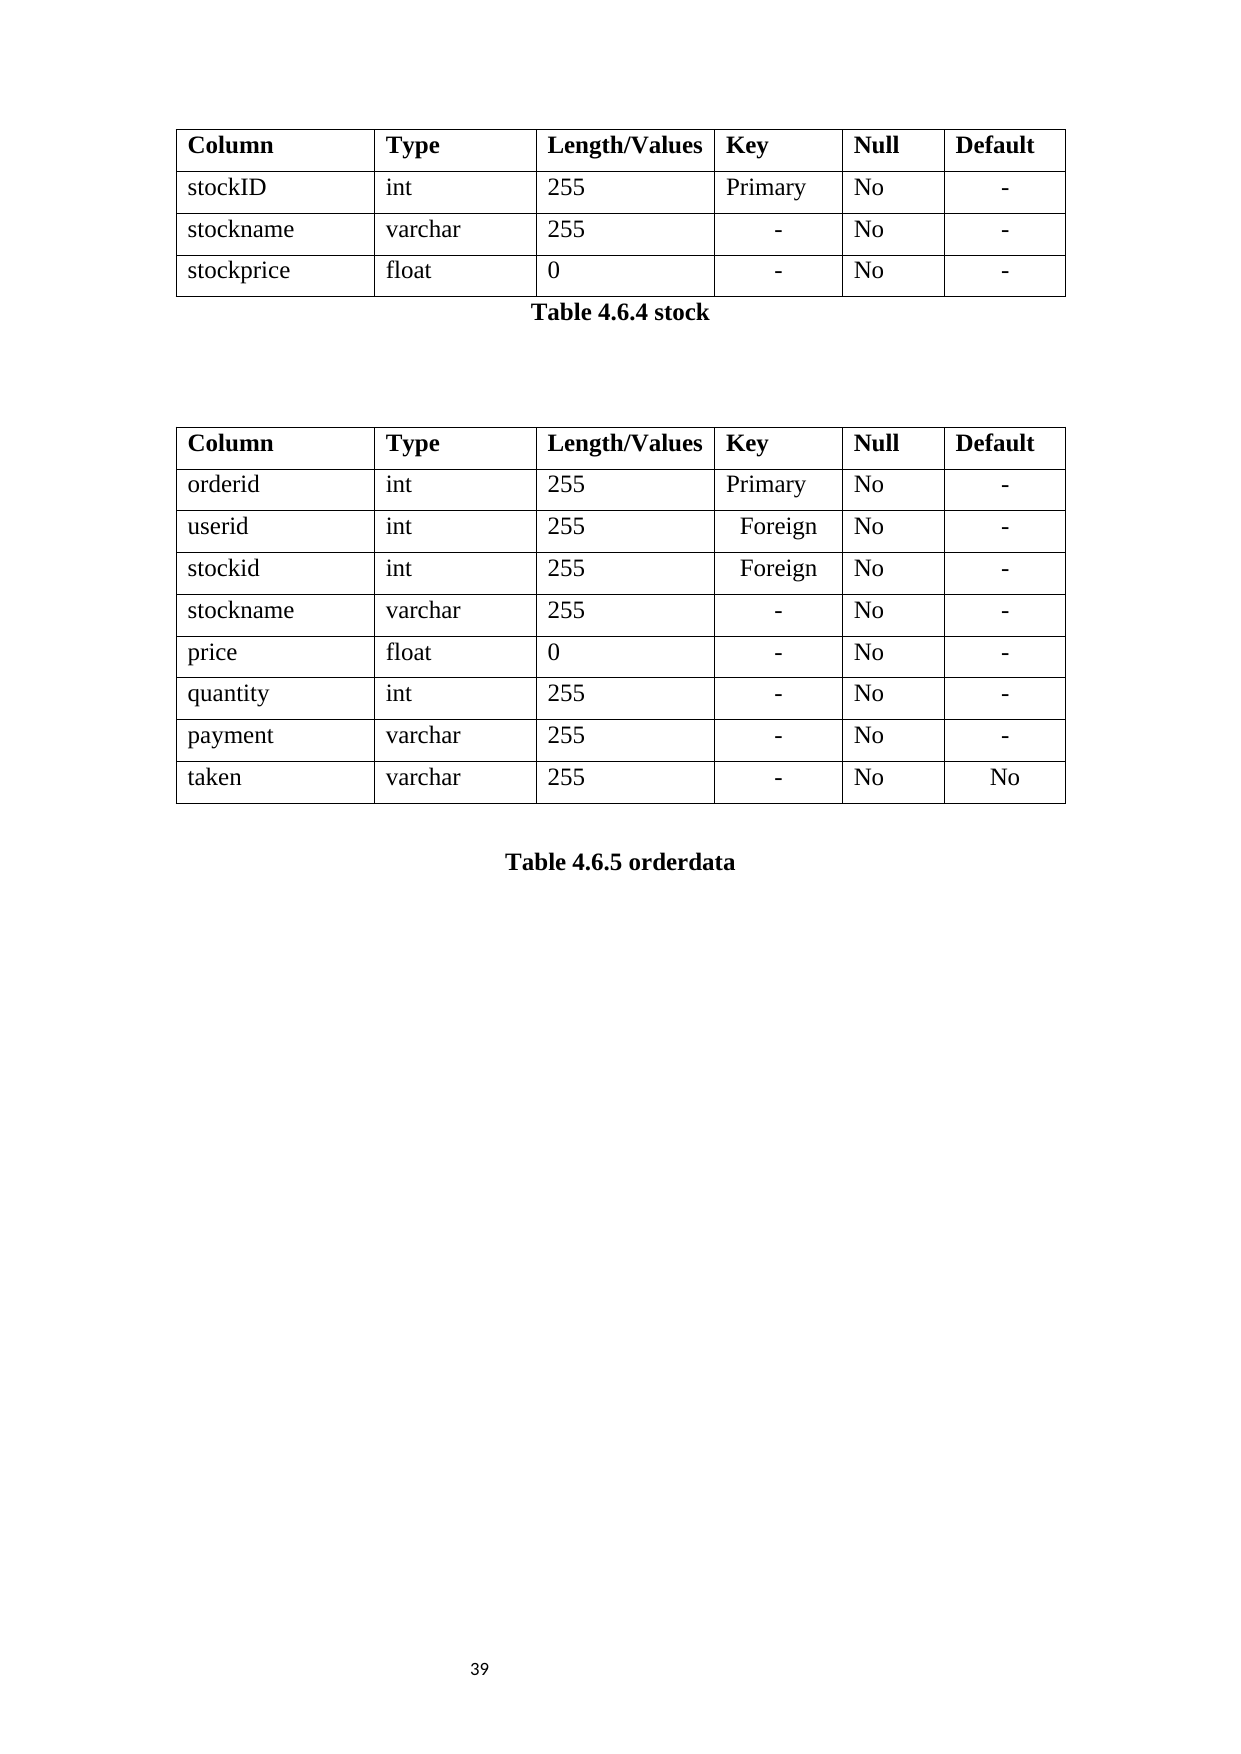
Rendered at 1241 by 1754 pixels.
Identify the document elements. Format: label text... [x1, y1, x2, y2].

table_cell varchar [375, 762, 536, 803]
table_cell stockprice [177, 256, 374, 296]
table_cell No [843, 511, 944, 552]
table_cell 255 [537, 720, 714, 761]
table_cell - [715, 762, 842, 803]
table_cell 0 [537, 637, 714, 677]
table_cell 255 [537, 553, 714, 594]
table_cell float [375, 637, 536, 677]
table_header Key [715, 130, 842, 171]
text Table 4.6.5 orderdata [187, 847, 1053, 876]
table_header Null [843, 428, 944, 468]
table_cell Primary [715, 172, 842, 213]
table_cell - [945, 637, 1065, 677]
table_cell 255 [537, 470, 714, 510]
table_cell int [375, 172, 536, 213]
table_cell - [945, 214, 1065, 254]
table_cell int [375, 553, 536, 594]
table_header Length/Values [537, 130, 714, 171]
table_cell userid [177, 511, 374, 552]
table_cell - [715, 595, 842, 636]
table_header Column [177, 428, 374, 468]
table_cell 0 [537, 256, 714, 296]
text Table 4.6.4 stock [187, 297, 1053, 326]
table_cell No [843, 256, 944, 296]
table_cell taken [177, 762, 374, 803]
table_header Type [375, 130, 536, 171]
table_header Type [375, 428, 536, 468]
table_cell No [843, 553, 944, 594]
table_cell 255 [537, 762, 714, 803]
table_header Length/Values [537, 428, 714, 468]
table_cell int [375, 678, 536, 719]
table_cell stockid [177, 553, 374, 594]
table_cell 255 [537, 214, 714, 254]
table_cell 255 [537, 511, 714, 552]
table_cell No [843, 595, 944, 636]
table_header Default [945, 428, 1065, 468]
table_cell int [375, 511, 536, 552]
table_cell No [843, 172, 944, 213]
table_cell stockname [177, 595, 374, 636]
table_header Default [945, 130, 1065, 171]
table_cell 255 [537, 595, 714, 636]
table_header Column [177, 130, 374, 171]
table_cell stockID [177, 172, 374, 213]
table_cell No [843, 678, 944, 719]
table_cell 255 [537, 172, 714, 213]
table_cell - [945, 511, 1065, 552]
table_cell orderid [177, 470, 374, 510]
table_cell - [715, 720, 842, 761]
table_cell - [945, 172, 1065, 213]
table_cell - [945, 470, 1065, 510]
table_cell No [945, 762, 1065, 803]
table_cell No [843, 214, 944, 254]
table_cell No [843, 637, 944, 677]
table_cell No [843, 720, 944, 761]
table_header Key [715, 428, 842, 468]
table_cell varchar [375, 214, 536, 254]
table_cell Foreign [715, 553, 842, 594]
table_cell varchar [375, 720, 536, 761]
table_cell - [715, 214, 842, 254]
table_cell - [945, 595, 1065, 636]
table_cell varchar [375, 595, 536, 636]
table_cell - [715, 678, 842, 719]
table_cell int [375, 470, 536, 510]
table_cell No [843, 762, 944, 803]
table_cell 255 [537, 678, 714, 719]
table_cell - [945, 678, 1065, 719]
table_cell price [177, 637, 374, 677]
table_cell stockname [177, 214, 374, 254]
table_cell float [375, 256, 536, 296]
table_cell Primary [715, 470, 842, 510]
table_cell No [843, 470, 944, 510]
table_cell - [945, 720, 1065, 761]
table_cell - [715, 637, 842, 677]
table_cell - [945, 553, 1065, 594]
table_cell payment [177, 720, 374, 761]
table_cell Foreign [715, 511, 842, 552]
table_cell - [945, 256, 1065, 296]
table_cell quantity [177, 678, 374, 719]
table_header Null [843, 130, 944, 171]
table_cell - [715, 256, 842, 296]
